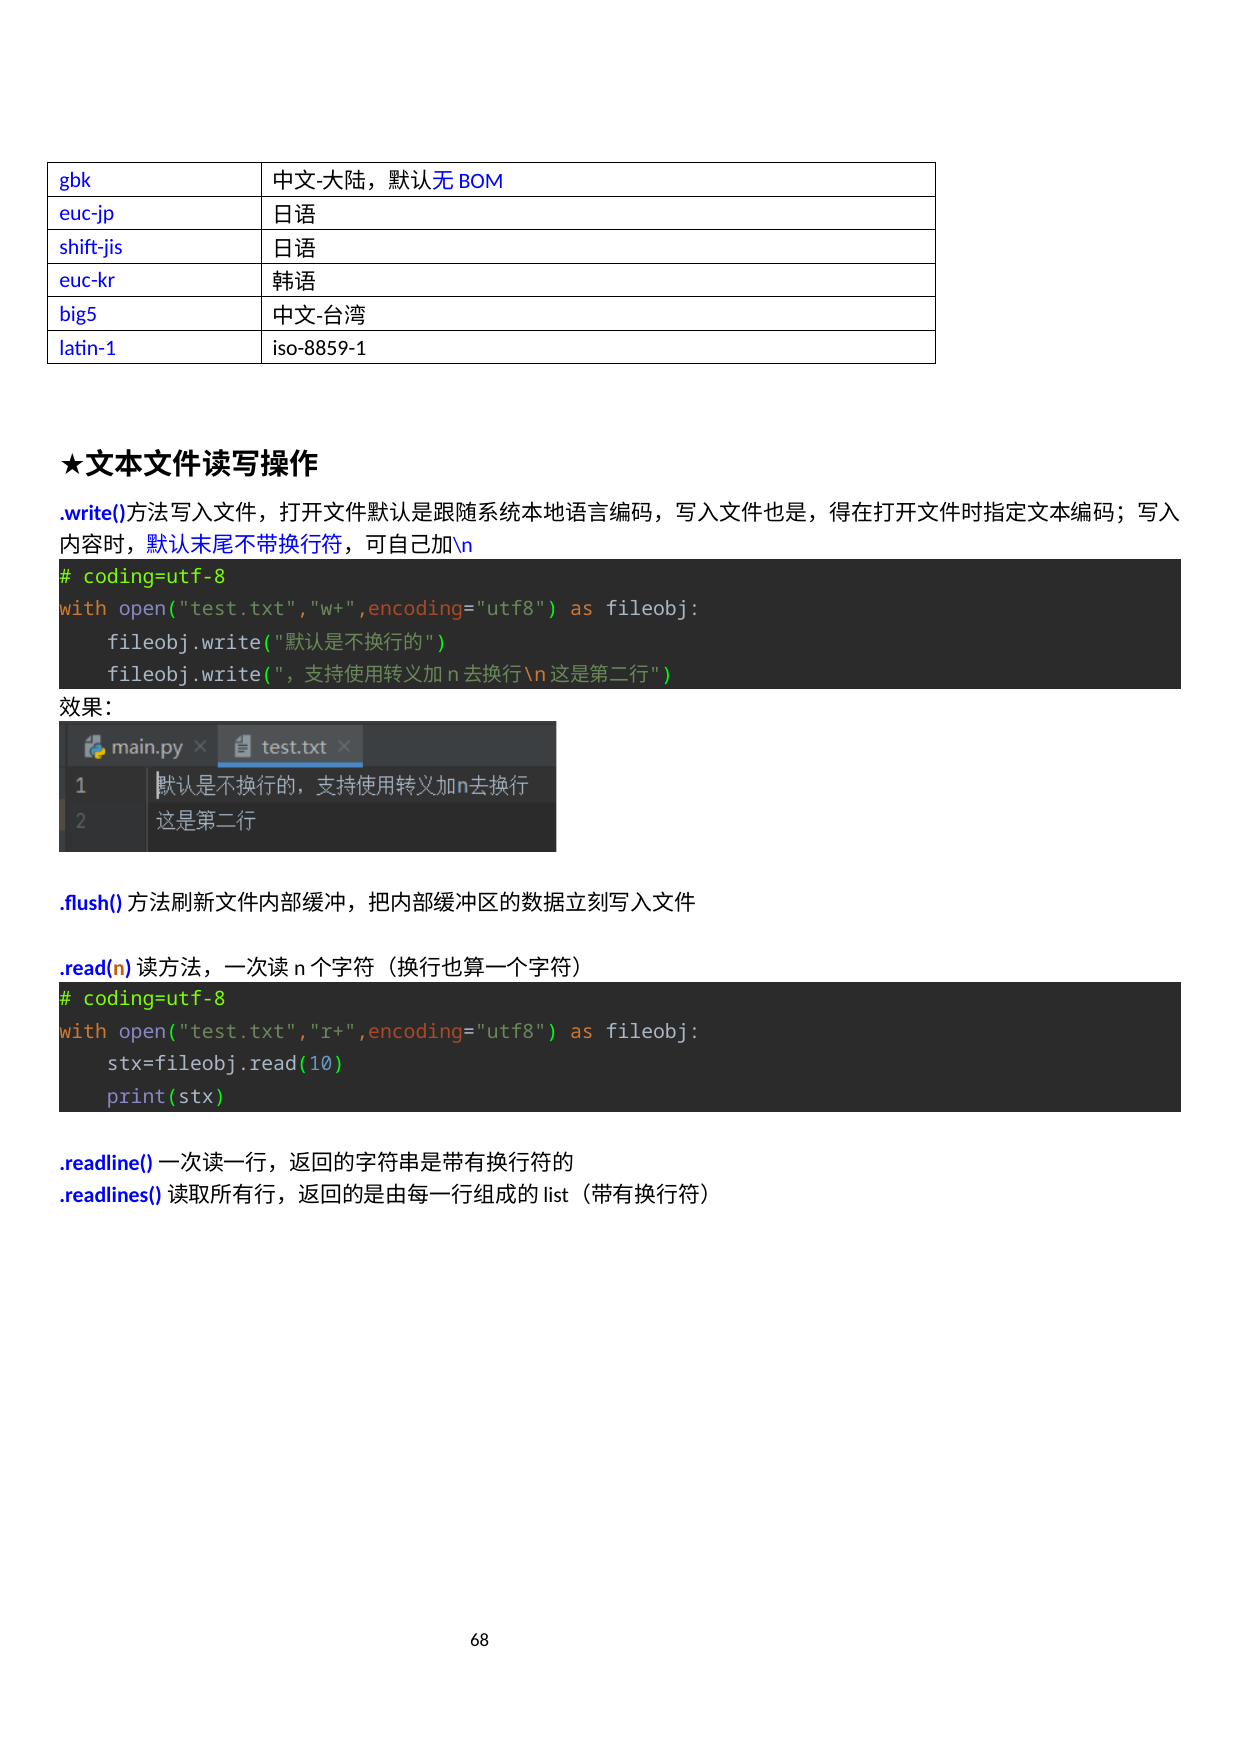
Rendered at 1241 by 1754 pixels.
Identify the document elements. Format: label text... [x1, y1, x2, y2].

text .readlines() 读取所有行，返回的是由每一行组成的list（带有换行符） [59, 1177, 1181, 1209]
text .write()方法写入文件，打开文件默认是跟随系统本地语言编码，写入文件也是，得在打开文件时指定文本编码；写入内容时，默认末尾不带换行符，可自己加\n [59, 494, 1181, 559]
text # coding=utf-8 with open("test.txt","r+",encoding="utf8") as fileobj: stx=fileobj.read(10) print(stx) [59, 982, 1181, 1112]
table_cell shift-jis [48, 230, 261, 263]
table_cell 中文-台湾 [262, 297, 935, 330]
table_cell big5 [48, 297, 261, 330]
text ★文本文件读写操作 [59, 429, 1181, 494]
table_cell iso-8859-1 [262, 331, 935, 363]
text # coding=utf-8 with open("test.txt","w+",encoding="utf8") as fileobj: fileobj.write("默认是不换行的") fileobj.write("，支持使用转义加n去换行\n这是第二行") [59, 559, 1181, 689]
table_cell latin-1 [48, 331, 261, 363]
table_cell 中文-大陆，默认无BOM [262, 163, 935, 196]
table_cell 日语 [262, 197, 935, 229]
text .flush() 方法刷新文件内部缓冲，把内部缓冲区的数据立刻写入文件 [59, 884, 1181, 917]
table_cell gbk [48, 163, 261, 196]
text .read(n) 读方法，一次读n个字符（换行也算一个字符） [59, 949, 1181, 982]
table_cell 日语 [262, 230, 935, 263]
text 效果： [59, 689, 1181, 722]
table_cell euc-jp [48, 197, 261, 229]
table_cell 韩语 [262, 264, 935, 296]
text .readline() 一次读一行，返回的字符串是带有换行符的 [59, 1144, 1181, 1177]
picture [59, 721, 557, 852]
table_cell euc-kr [48, 264, 261, 296]
